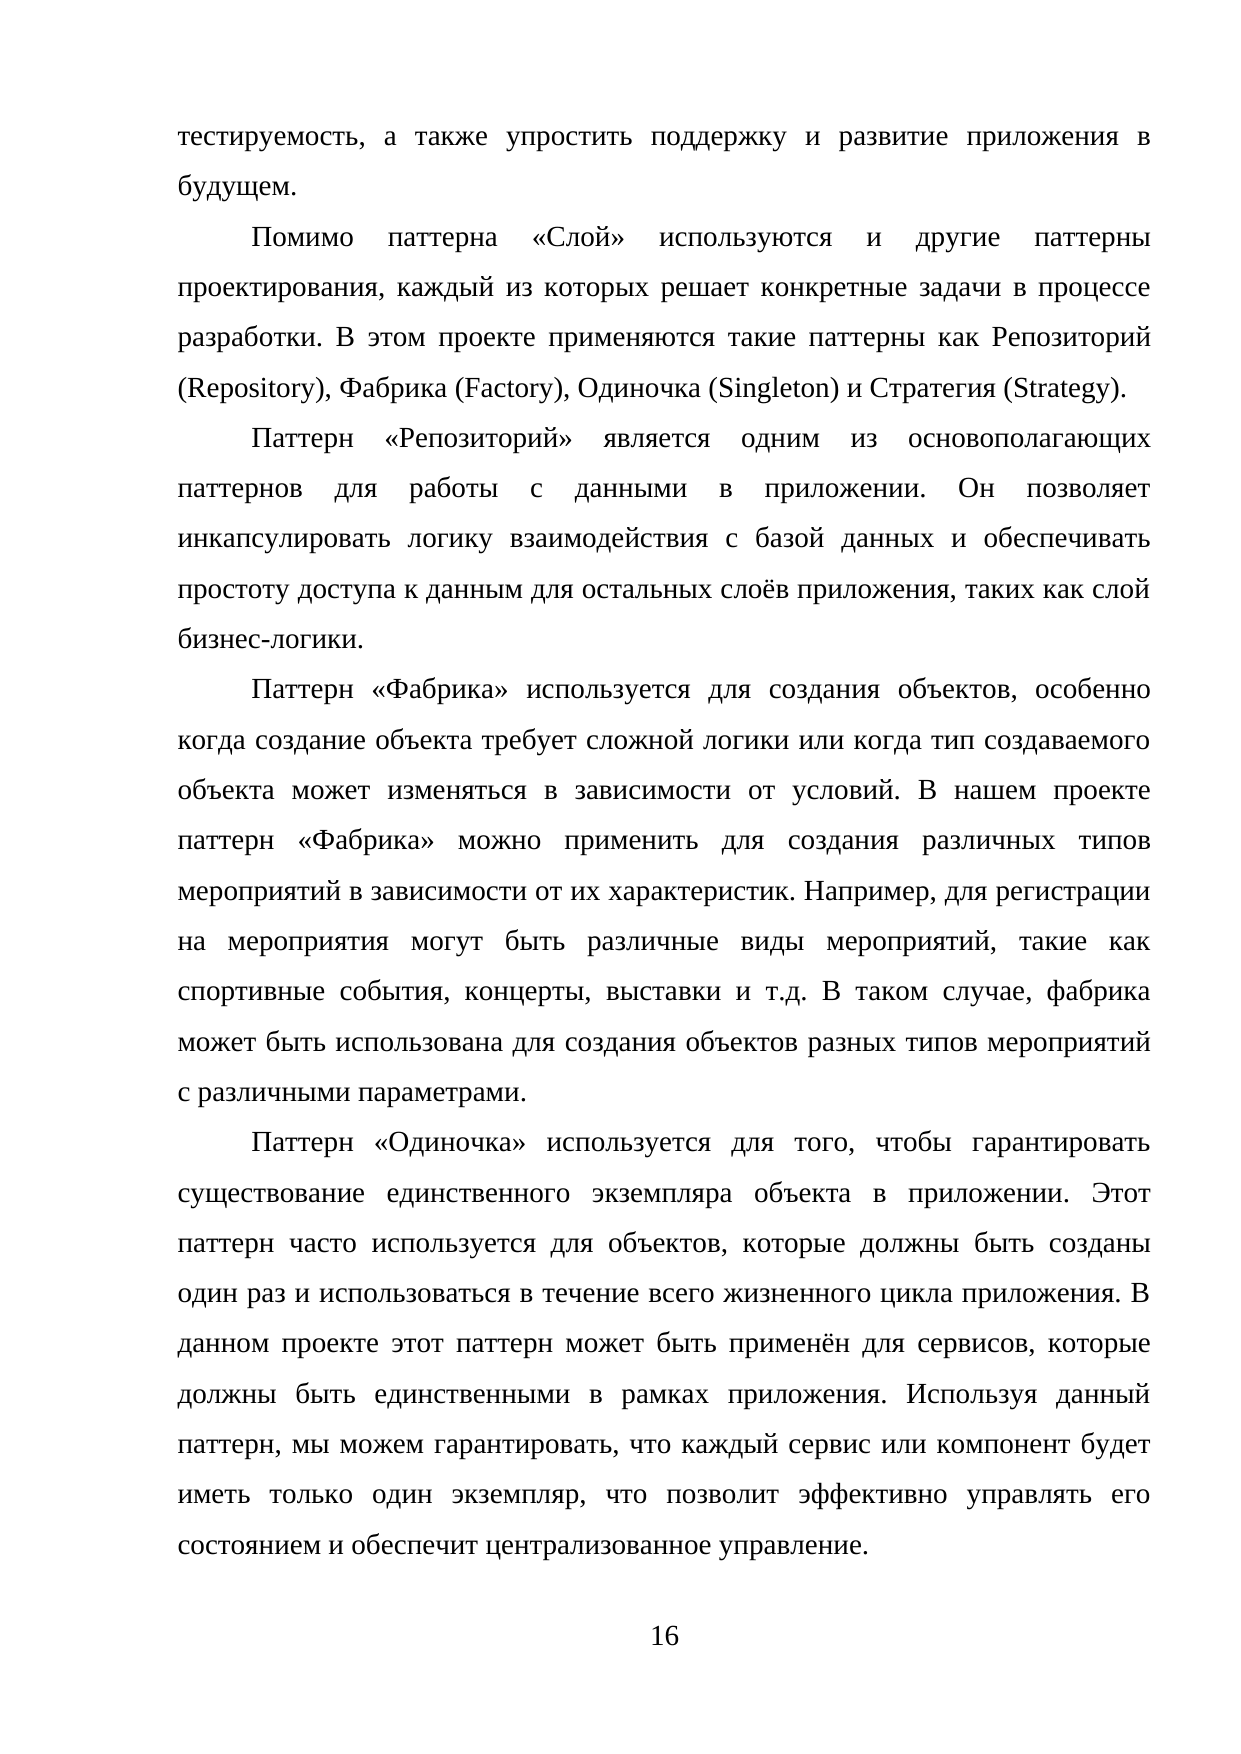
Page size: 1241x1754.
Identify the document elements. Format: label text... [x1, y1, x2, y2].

text Помимо паттерна «Слой» используются и другие паттерны проектирования, каждый из которых решает конкретные задачи в процессе разработки. В этом проекте применяются такие паттерны как Репозиторий (Repository), Фабрика (Factory), Одиночка (Singleton) и Стратегия (Strategy). [177, 219, 1152, 403]
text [177, 118, 1152, 202]
text Паттерн «Репозиторий» является одним из основополагающих паттернов для работы с данными в приложении. Он позволяет инкапсулировать логику взаимодействия с базой данных и обеспечивать простоту доступа к данным для остальных слоёв приложения, таких как слой бизнес-логики. [177, 420, 1152, 655]
text Паттерн «Фабрика» используется для создания объектов, особенно когда создание объекта требует сложной логики или когда тип создаваемого объекта может изменяться в зависимости от условий. В нашем проекте паттерн «Фабрика» можно применить для создания различных типов мероприятий в зависимости от их характеристик. Например, для регистрации на мероприятия могут быть различные виды мероприятий, такие как спортивные события, концерты, выставки и т.д. В таком случае, фабрика может быть использована для создания объектов разных типов мероприятий с различными параметрами. [177, 672, 1152, 1108]
text Паттерн «Одиночка» используется для того, чтобы гарантировать существование единственного экземпляра объекта в приложении. Этот паттерн часто используется для объектов, которые должны быть созданы один раз и использоваться в течение всего жизненного цикла приложения. В данном проекте этот паттерн может быть применён для сервисов, которые должны быть единственными в рамках приложения. Используя данный паттерн, мы можем гарантировать, что каждый сервис или компонент будет иметь только один экземпляр, что позволит эффективно управлять его состоянием и обеспечит централизованное управление. [177, 1124, 1152, 1560]
